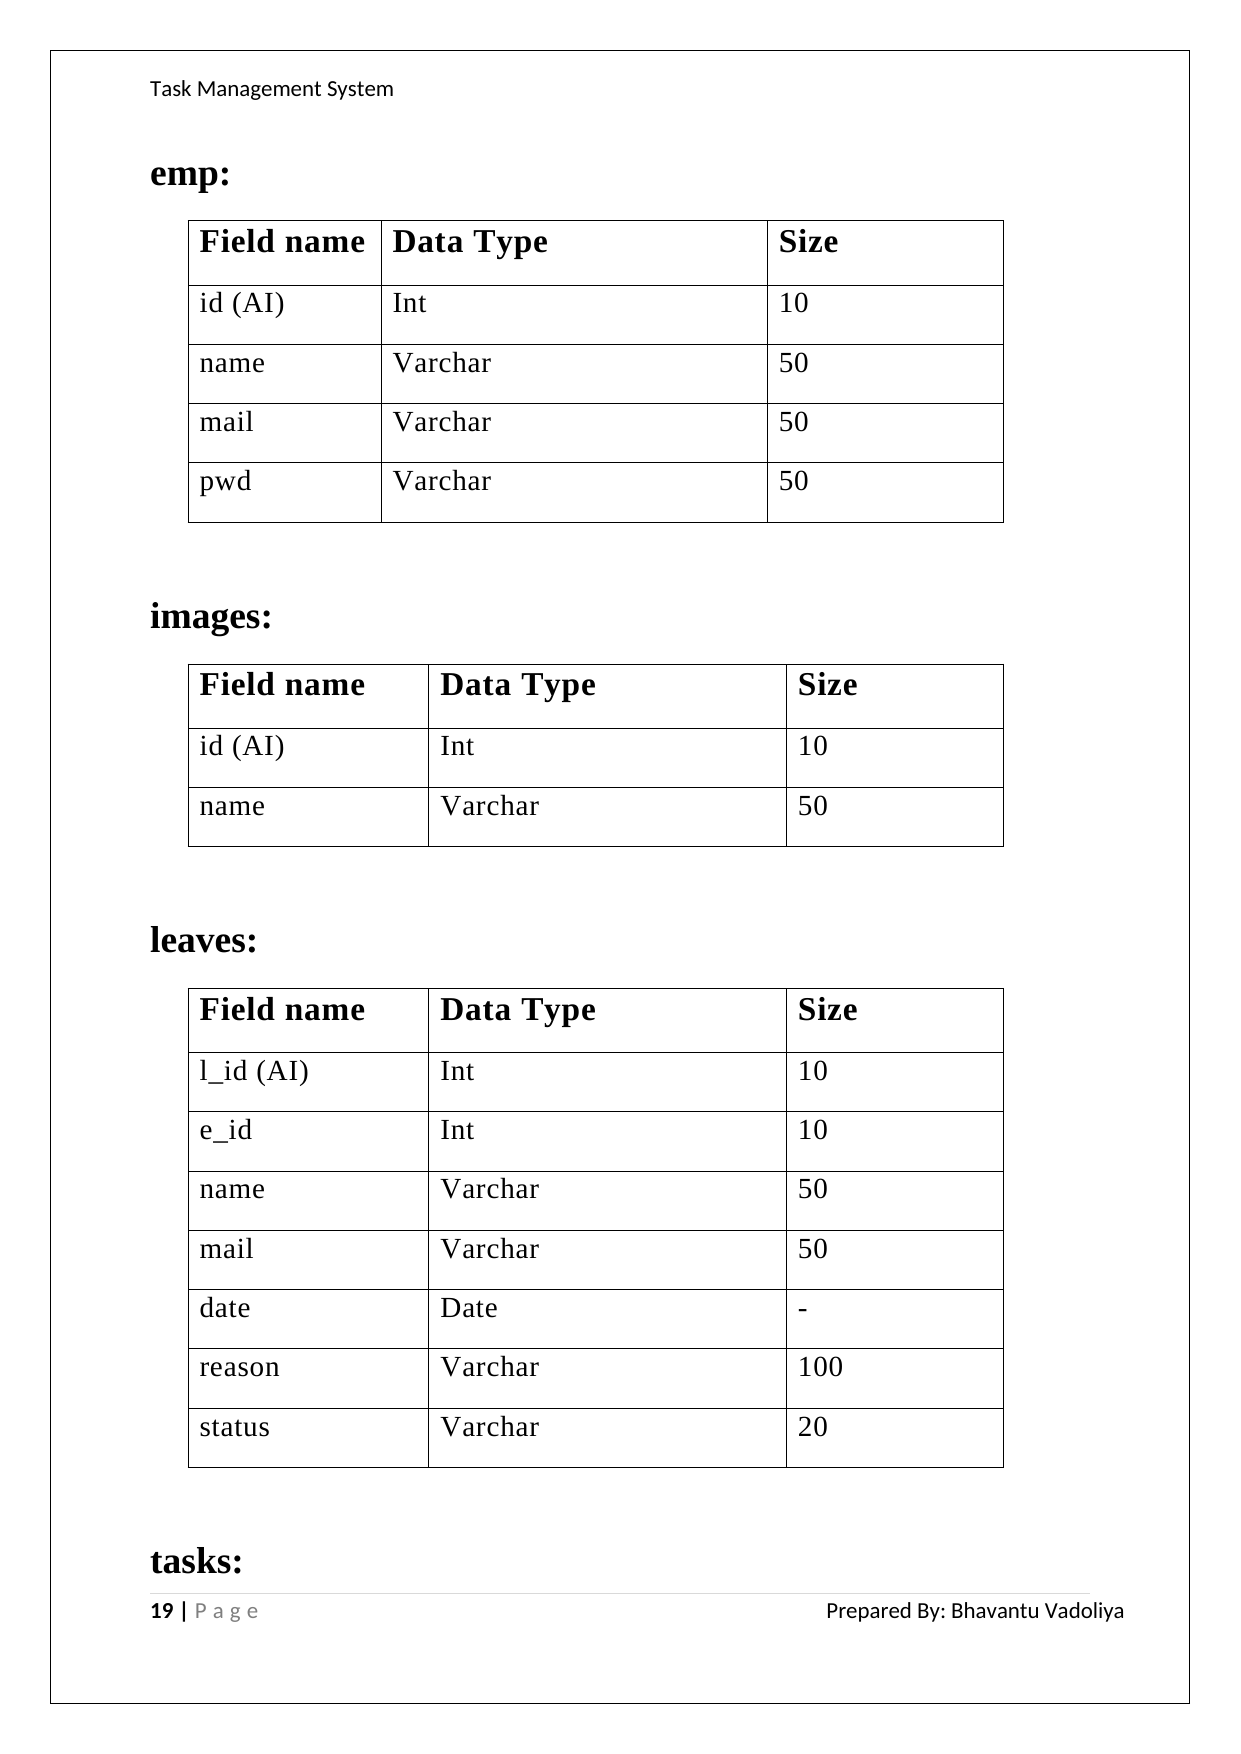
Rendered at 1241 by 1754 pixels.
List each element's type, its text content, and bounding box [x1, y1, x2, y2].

text images: [150, 593, 1090, 636]
table_cell 50 [787, 1231, 1003, 1289]
table_cell Int [382, 286, 767, 344]
table_cell Date [429, 1290, 786, 1348]
table_cell name [189, 1172, 428, 1230]
table_cell Varchar [429, 1349, 786, 1408]
table_header Size [768, 221, 1003, 284]
table_cell 20 [787, 1409, 1003, 1467]
text emp: [150, 150, 1090, 193]
table_cell Varchar [382, 463, 767, 522]
table_cell pwd [189, 463, 381, 522]
table_header Field name [189, 221, 381, 284]
table_cell date [189, 1290, 428, 1348]
table_cell Int [429, 729, 786, 787]
table_cell 10 [787, 729, 1003, 787]
table_cell 50 [768, 345, 1003, 403]
table_cell name [189, 788, 428, 846]
table_cell Varchar [429, 788, 786, 846]
table_cell Varchar [429, 1231, 786, 1289]
table_cell Varchar [429, 1172, 786, 1230]
table_cell 10 [787, 1053, 1003, 1111]
table_cell mail [189, 404, 381, 462]
table_cell l_id (AI) [189, 1053, 428, 1111]
table_header Size [787, 989, 1003, 1052]
table_header Data Type [429, 665, 786, 727]
table_cell Varchar [382, 345, 767, 403]
table_cell Int [429, 1112, 786, 1171]
table_cell 50 [787, 788, 1003, 846]
table_header Data Type [382, 221, 767, 284]
table_cell 10 [768, 286, 1003, 344]
table_cell id (AI) [189, 286, 381, 344]
table_cell 50 [768, 463, 1003, 522]
table_header Data Type [429, 989, 786, 1052]
table_cell Varchar [382, 404, 767, 462]
table_cell 50 [768, 404, 1003, 462]
table_cell name [189, 345, 381, 403]
table_cell 100 [787, 1349, 1003, 1408]
table_cell Varchar [429, 1409, 786, 1467]
table_header Size [787, 665, 1003, 727]
table_cell mail [189, 1231, 428, 1289]
text tasks: [150, 1538, 1090, 1581]
text leaves: [150, 917, 1090, 961]
table_header Field name [189, 989, 428, 1052]
table_header Field name [189, 665, 428, 727]
table_cell status [189, 1409, 428, 1467]
table_cell id (AI) [189, 729, 428, 787]
table_cell reason [189, 1349, 428, 1408]
table_cell 50 [787, 1172, 1003, 1230]
table_cell e_id [189, 1112, 428, 1171]
table_cell - [787, 1290, 1003, 1348]
table_cell Int [429, 1053, 786, 1111]
table_cell 10 [787, 1112, 1003, 1171]
